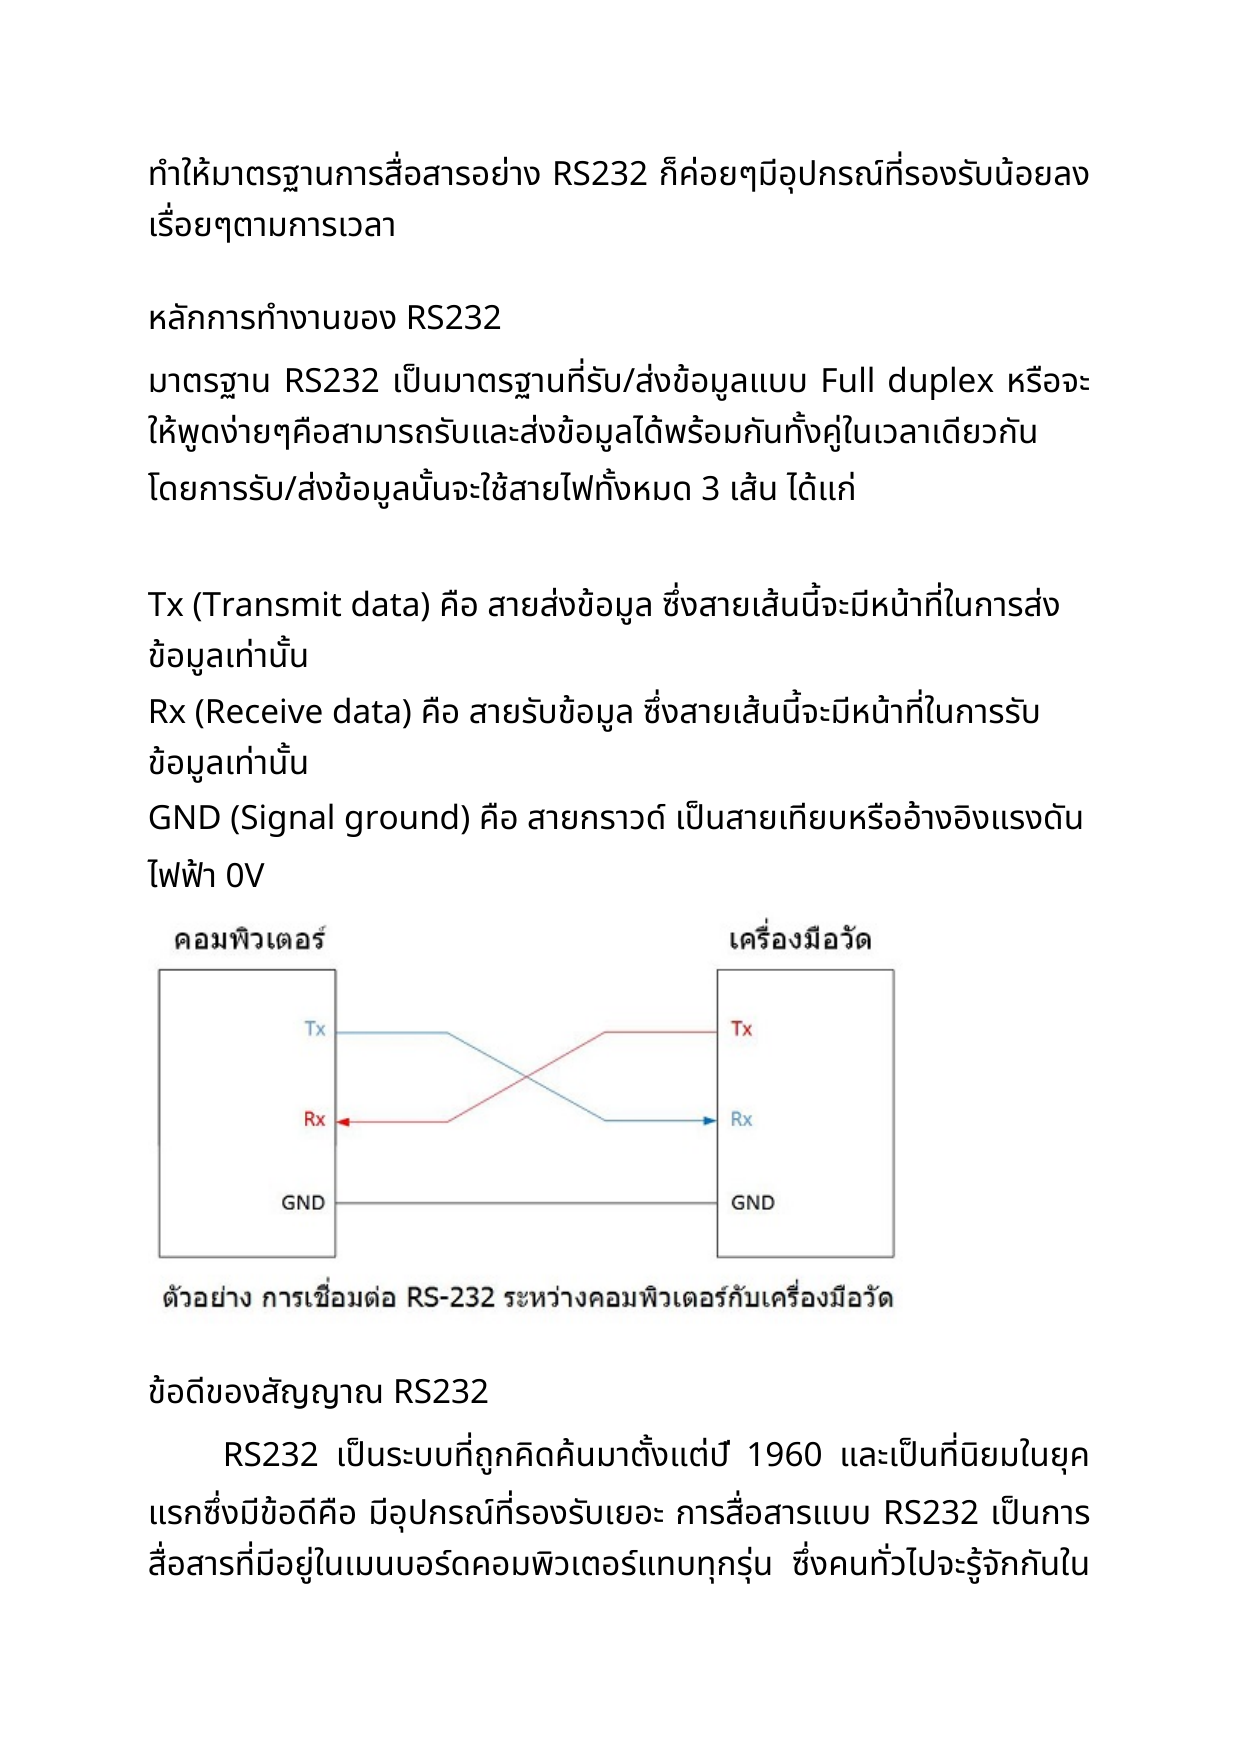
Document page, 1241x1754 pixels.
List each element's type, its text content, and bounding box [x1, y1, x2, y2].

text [148, 150, 1090, 250]
text GND (Signal ground) คือ สายกราวด์ เป็นสายเทียบหรืออ้างอิงแรงดันไฟฟ้า 0V [148, 794, 1090, 903]
text Tx (Transmit data) คือ สายส่งข้อมูล ซึ่งสายเส้นนี้จะมีหน้าที่ในการส่งข้อมูลเท่านั้น [148, 581, 1090, 681]
picture [147, 910, 909, 1327]
text Rx (Receive data) คือ สายรับข้อมูล ซึ่งสายเส้นนี้จะมีหน้าที่ในการรับข้อมูลเท่านั้น [148, 688, 1090, 788]
text มาตรฐาน RS232 เป็นมาตรฐานที่รับ/ส่งข้อมูลแบบ Full duplex หรือจะให้พูดง่ายๆคือสามารถรับและส่งข้อมูลได้พร้อมกันทั้งคู่ในเวลาเดียวกัน โดยการรับ/ส่งข้อมูลนั้นจะใช้สายไฟทั้งหมด 3 เส้น ได้แก่ [148, 357, 1090, 515]
subtitle ข้อดีของสัญญาณ RS232 [148, 1368, 1090, 1418]
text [148, 1431, 1090, 1589]
subtitle หลักการทำงานของ RS232 [148, 294, 1090, 345]
